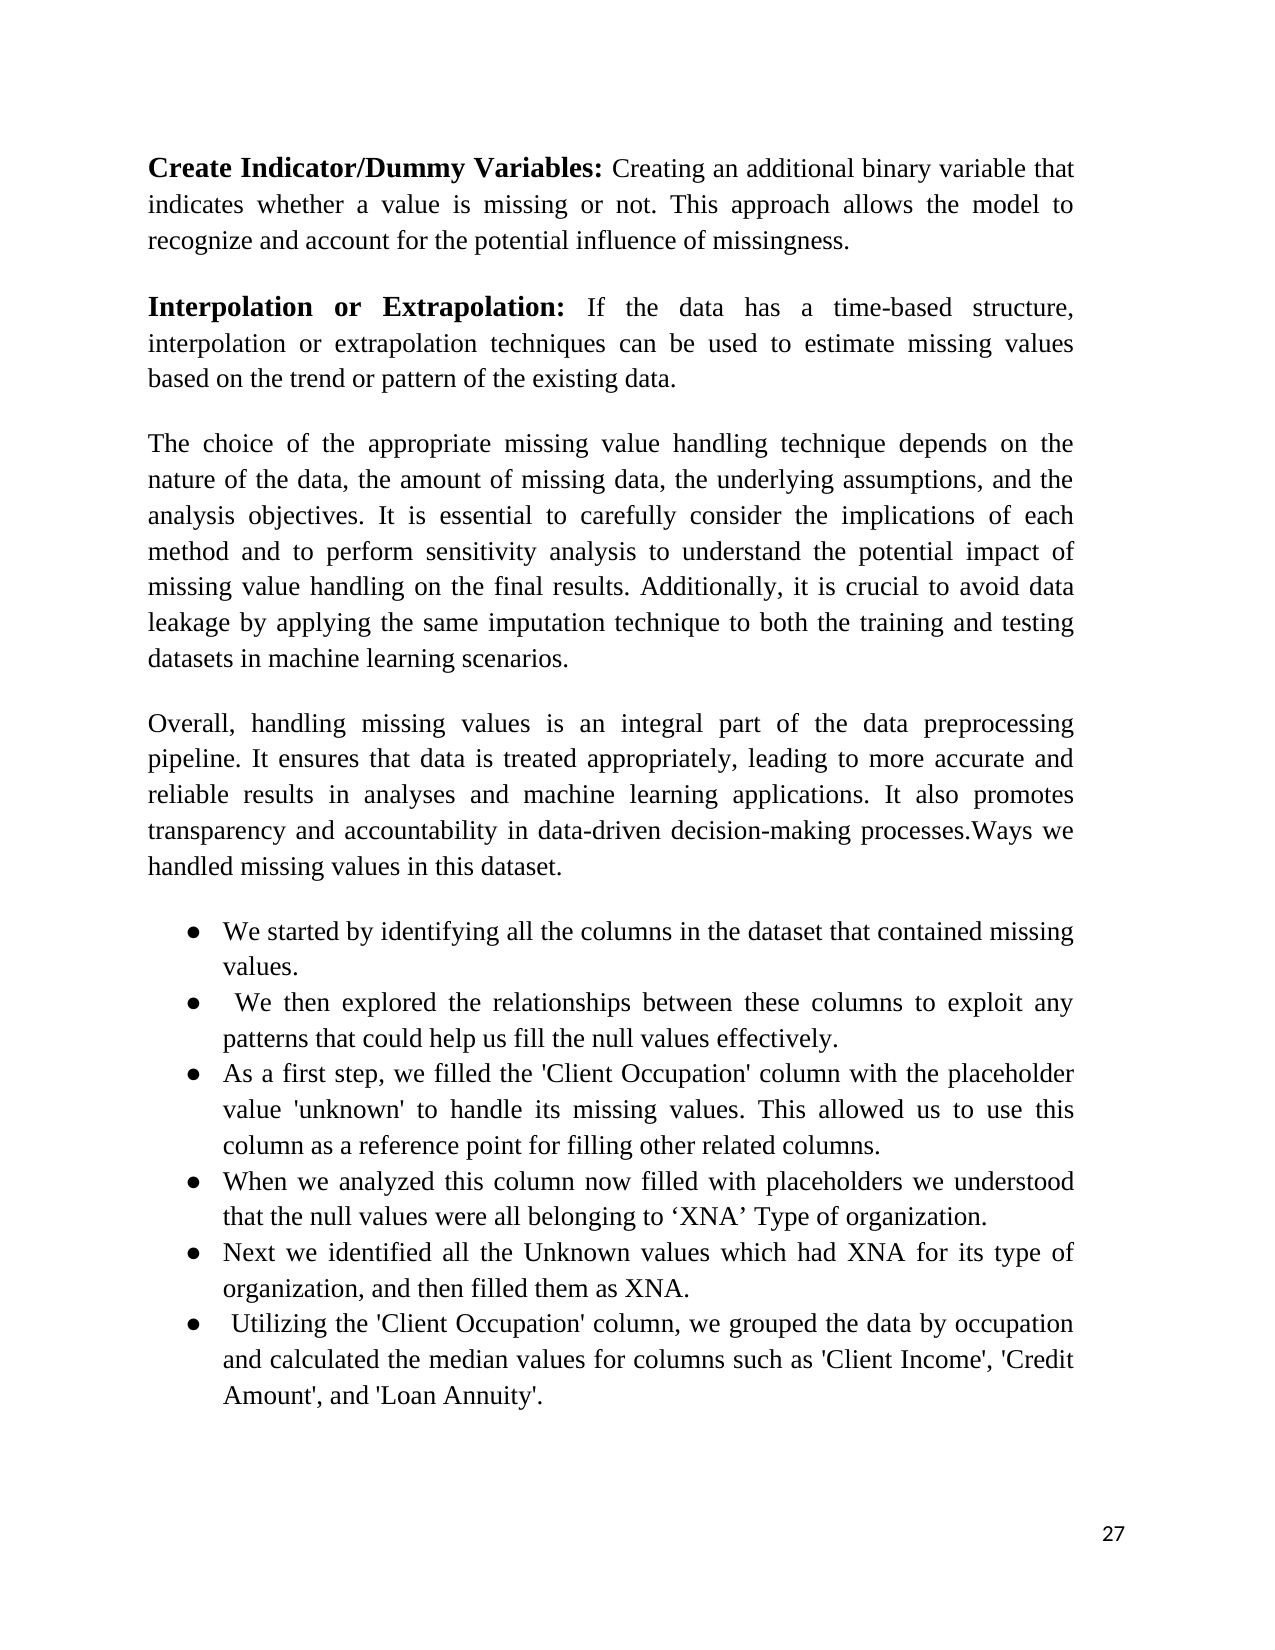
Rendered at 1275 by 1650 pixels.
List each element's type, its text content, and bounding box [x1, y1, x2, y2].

list As a first step, we filled the 'Client Occupation' column with the placeholder value 'unknown' to handle its missing values. This allowed us to use this column as a reference point for filling other related columns. [185, 1057, 1075, 1160]
list We started by identifying all the columns in the dataset that contained missing values. [185, 914, 1075, 981]
list When we analyzed this column now filled with placeholders we understood that the null values were all belonging to ‘XNA’ Type of organization. [185, 1165, 1075, 1232]
list Utilizing the 'Client Occupation' column, we grouped the data by occupation and calculated the median values for columns such as 'Client Income', 'Credit Amount', and 'Loan Annuity'. [185, 1308, 1075, 1410]
list We then explored the relationships between these columns to exploit any patterns that could help us fill the null values effectively. [185, 986, 1075, 1053]
text Interpolation or Extrapolation: If the data has a time-based structure, interpolation or extrapolation techniques can be used to estimate missing values based on the trend or pattern of the existing data. [148, 289, 1075, 394]
list Next we identified all the Unknown values which had XNA for its type of organization, and then filled them as XNA. [185, 1236, 1075, 1303]
text The choice of the appropriate missing value handling technique depends on the nature of the data, the amount of missing data, the underlying assumptions, and the analysis objectives. It is essential to carefully consider the implications of each method and to perform sensitivity analysis to understand the potential impact of missing value handling on the final results. Additionally, it is crucial to avoid data leakage by applying the same imputation technique to both the training and testing datasets in machine learning scenarios. [148, 427, 1075, 673]
text Create Indicator/Dummy Variables: Creating an additional binary variable that indicates whether a value is missing or not. This approach allows the model to recognize and account for the potential influence of missingness. [148, 150, 1075, 255]
text Overall, handling missing values is an integral part of the data preprocessing pipeline. It ensures that data is treated appropriately, leading to more accurate and reliable results in analyses and machine learning applications. It also promotes transparency and accountability in data-driven decision-making processes.Ways we handled missing values in this dataset. [148, 707, 1075, 881]
